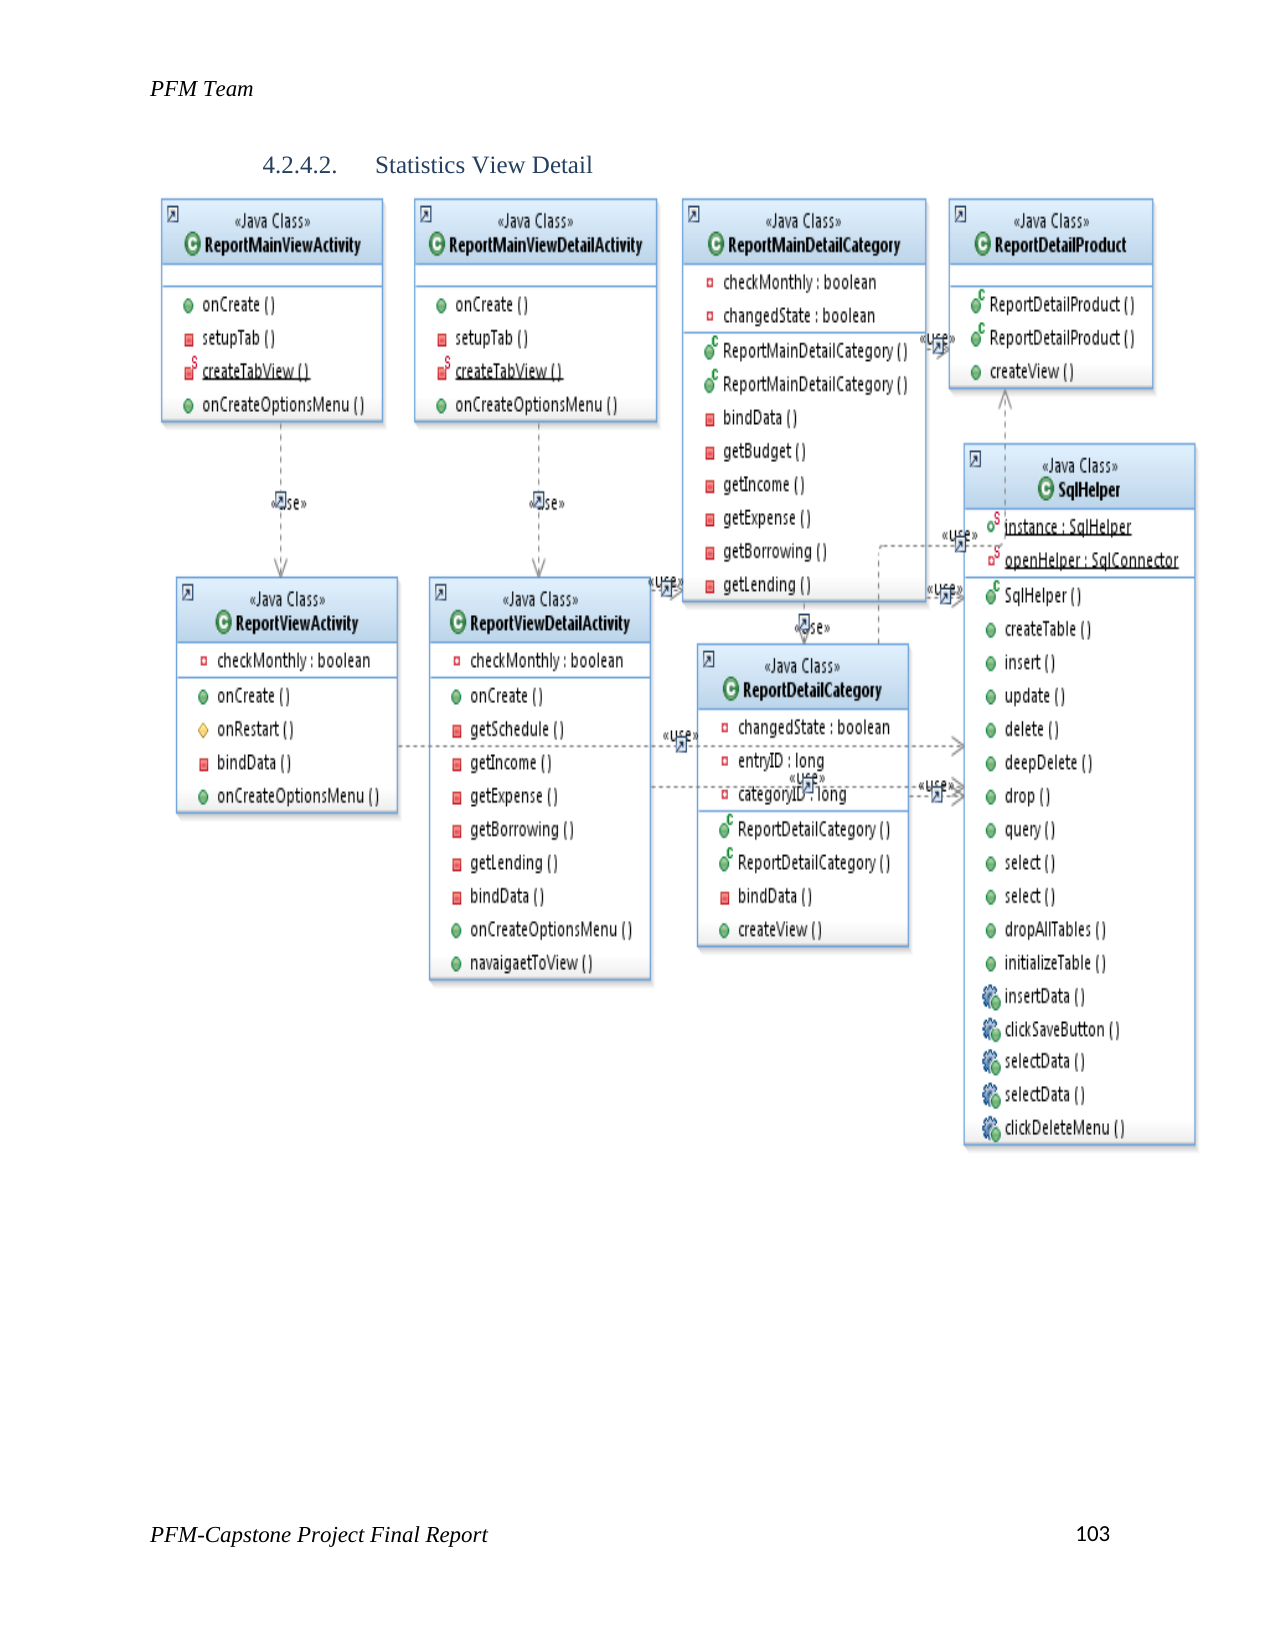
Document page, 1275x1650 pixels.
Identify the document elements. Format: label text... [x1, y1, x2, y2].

picture [150, 183, 1213, 1174]
subtitle Statistics View Detail [262, 150, 1125, 179]
